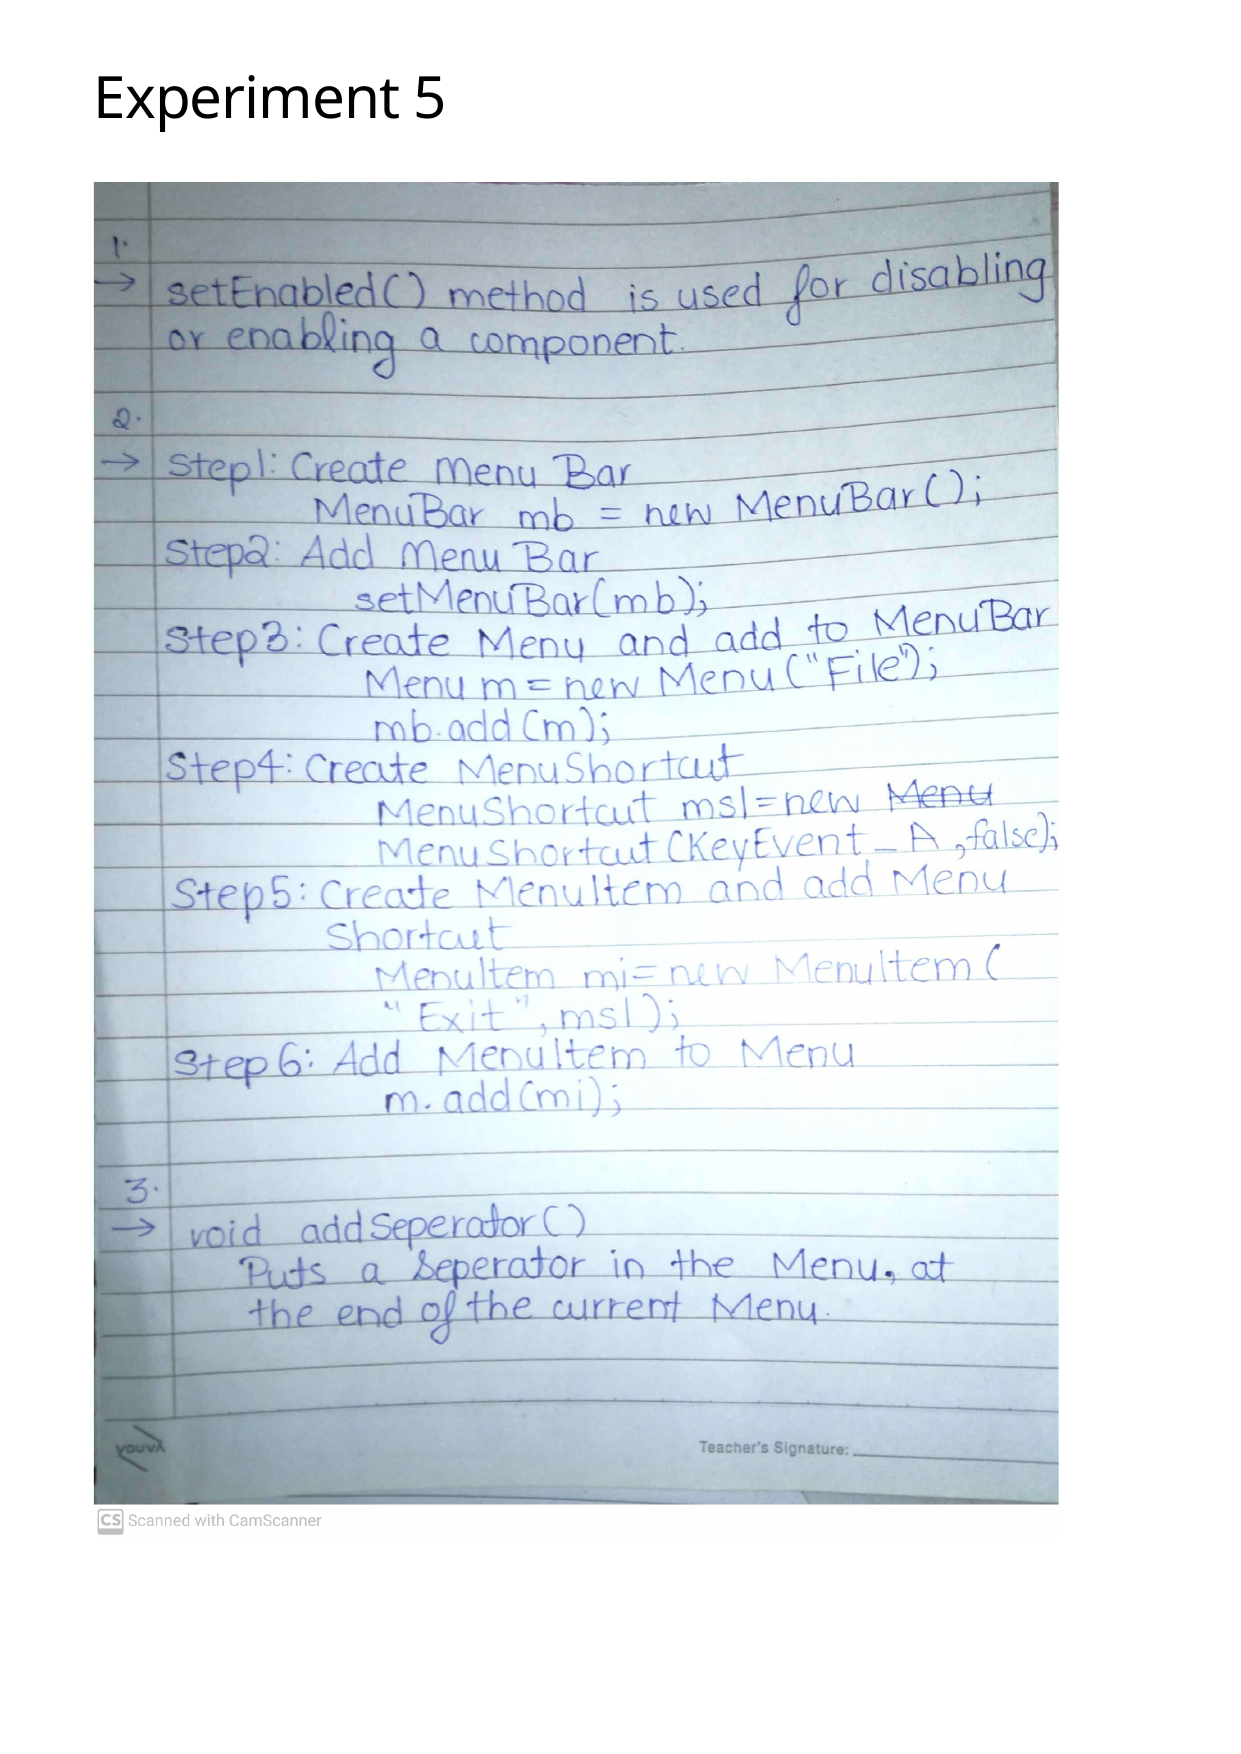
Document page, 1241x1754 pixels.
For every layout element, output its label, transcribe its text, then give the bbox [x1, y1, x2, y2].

title Experiment 5 [94, 56, 1200, 136]
picture [93, 182, 1059, 1539]
